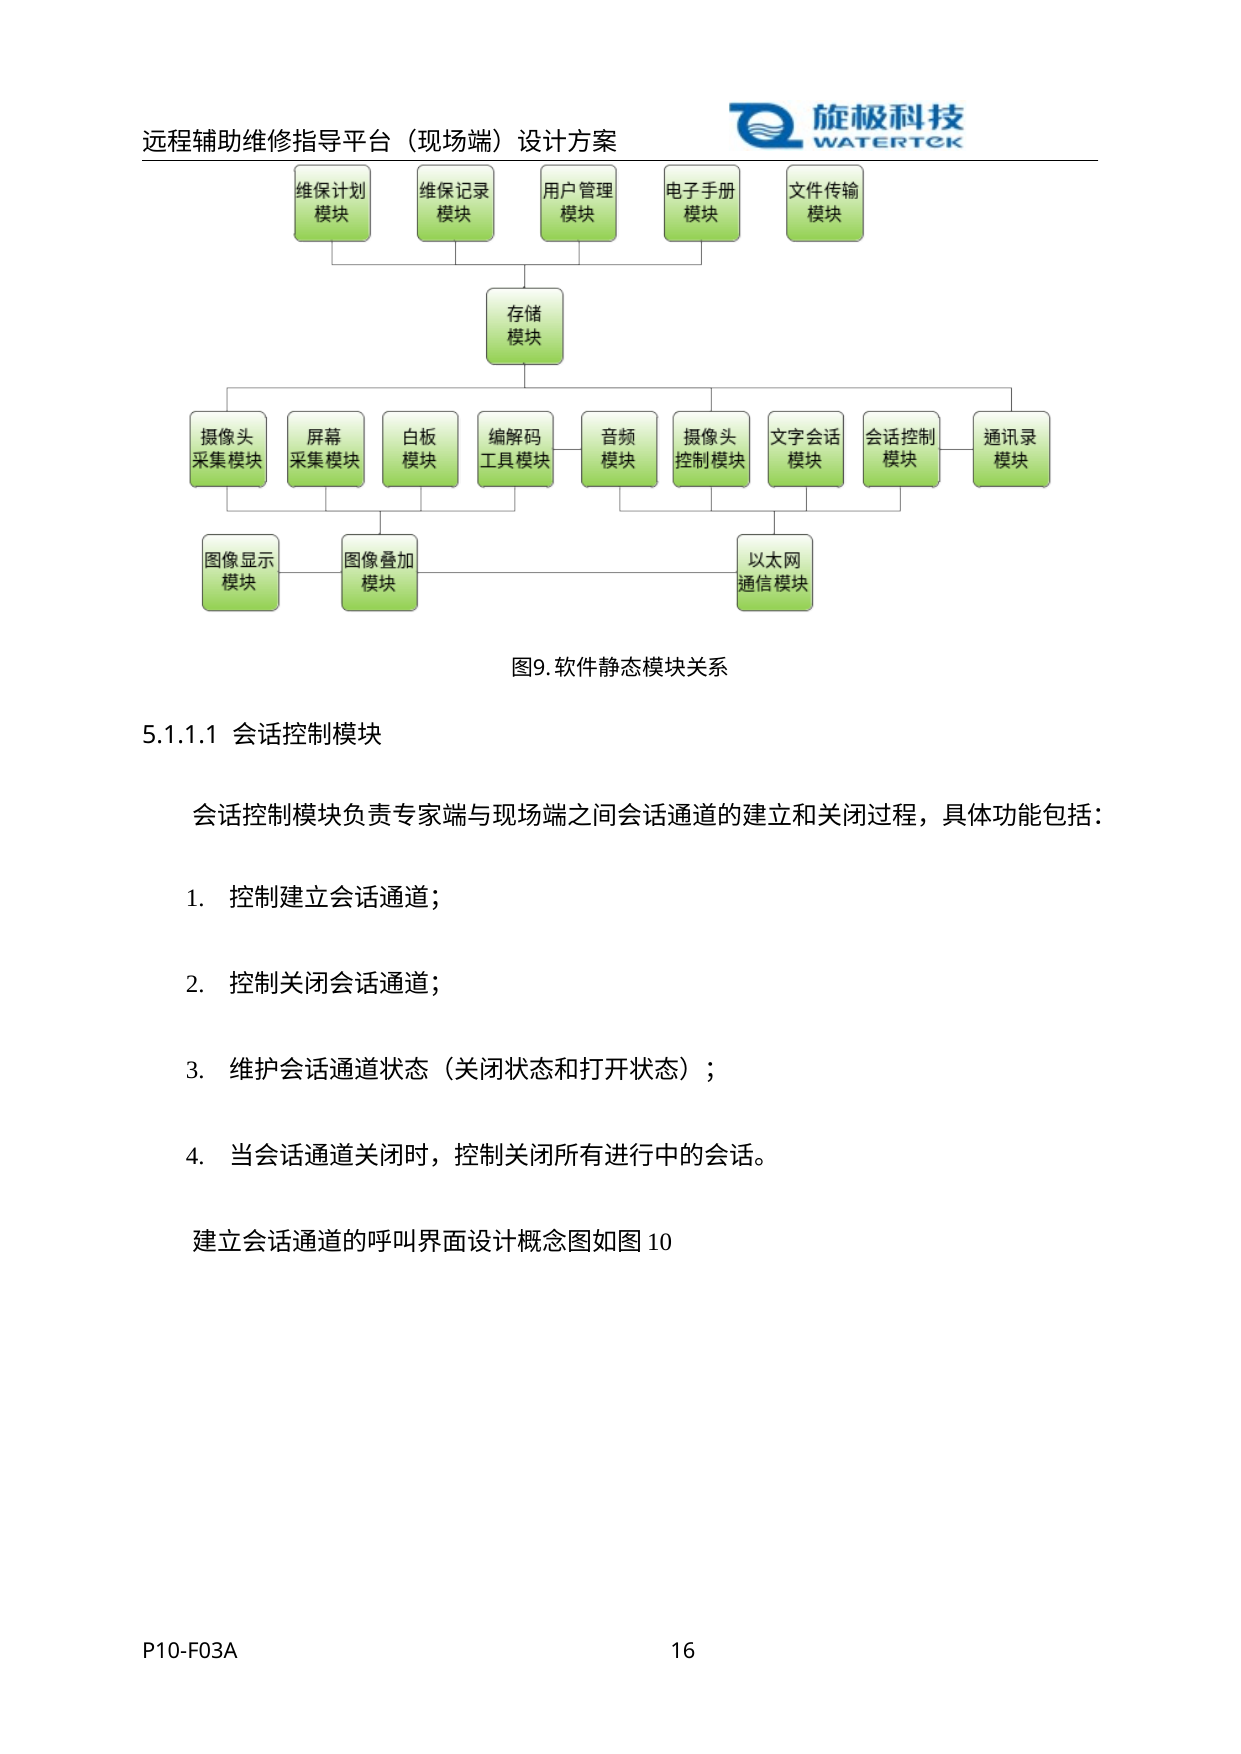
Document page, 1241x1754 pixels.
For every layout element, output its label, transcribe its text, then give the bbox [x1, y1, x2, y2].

list 控制关闭会话通道； [186, 948, 1098, 1016]
text 软件静态模块关系 [142, 648, 1098, 682]
list 控制建立会话通道； [186, 862, 1098, 929]
text 会话控制模块负责专家端与现场端之间会话通道的建立和关闭过程，具体功能包括： [142, 780, 1098, 848]
list 当会话通道关闭时，控制关闭所有进行中的会话。 [186, 1120, 1098, 1188]
text 建立会话通道的呼叫界面设计概念图如图6 [142, 1206, 1098, 1274]
subtitle 会话控制模块 [142, 698, 1098, 766]
list 维护会话通道状态（关闭状态和打开状态）； [186, 1034, 1098, 1102]
picture [728, 100, 967, 151]
